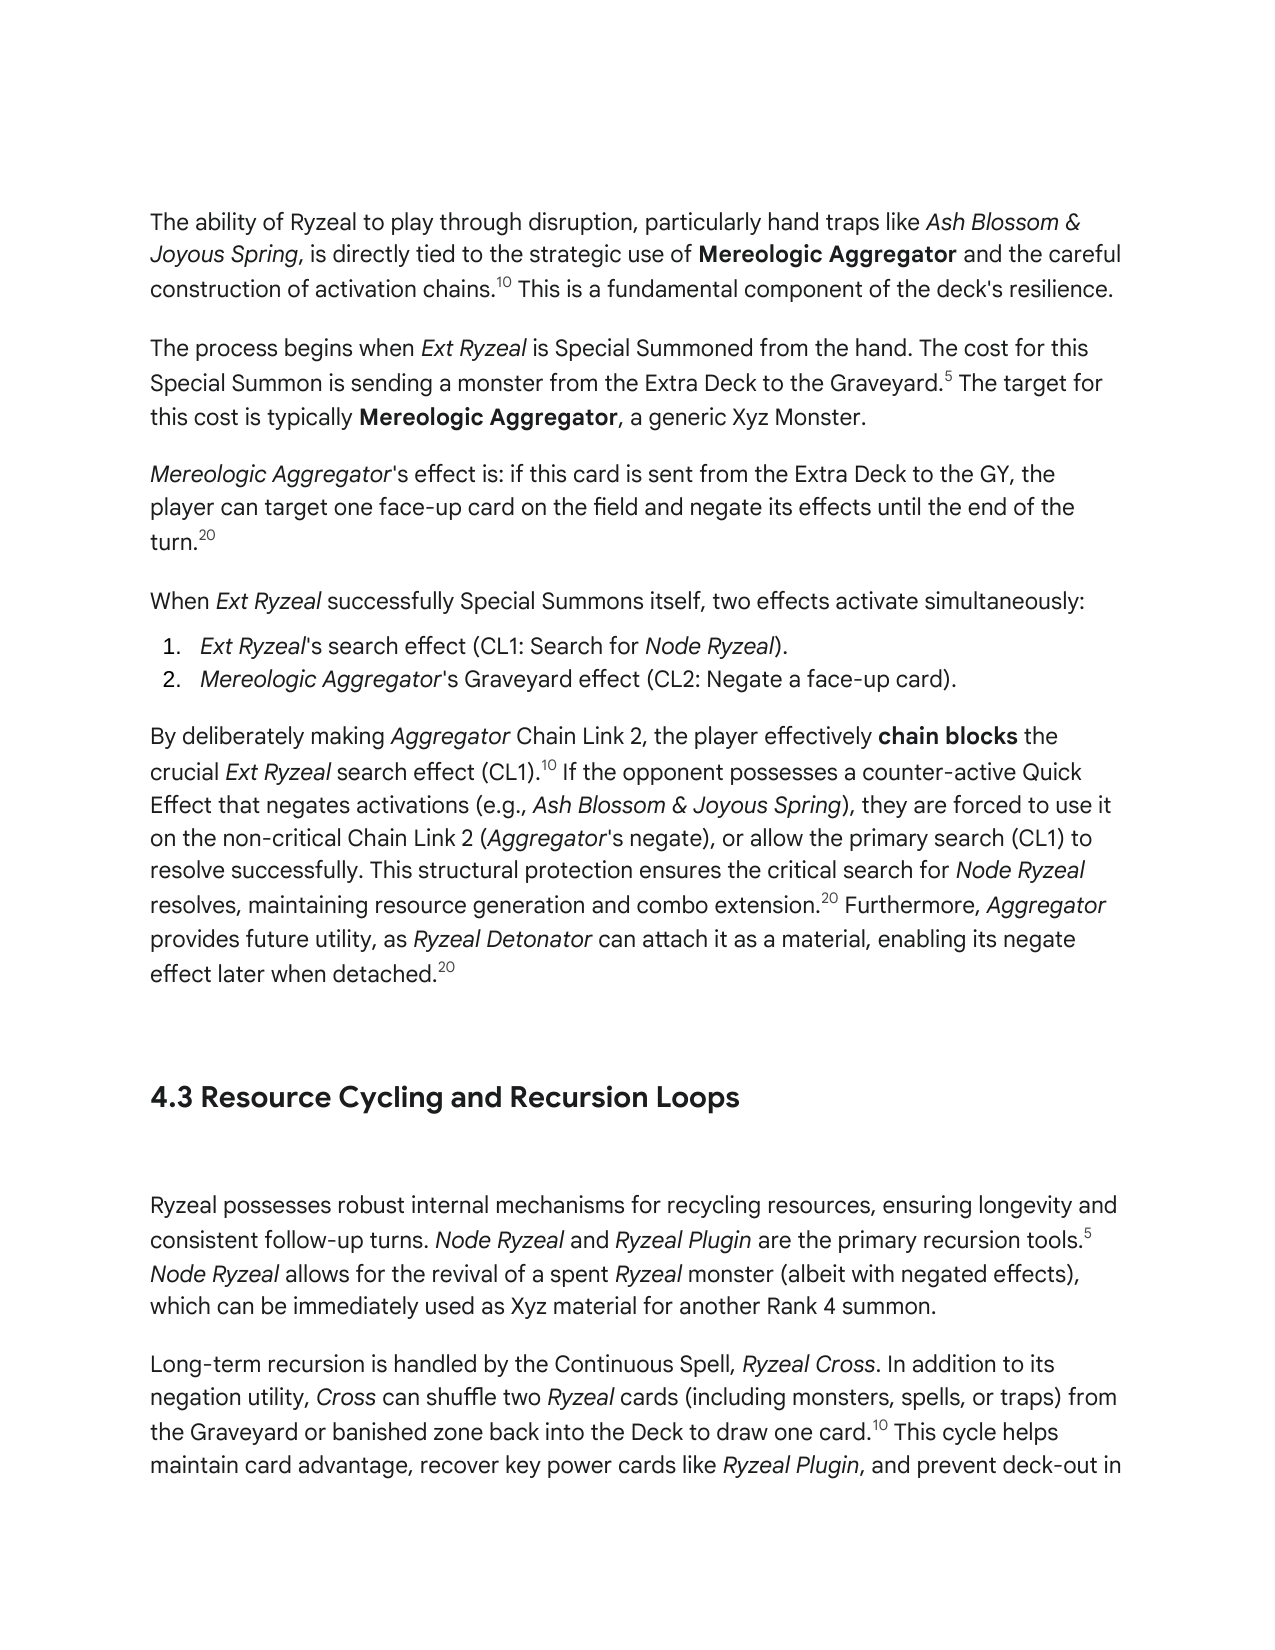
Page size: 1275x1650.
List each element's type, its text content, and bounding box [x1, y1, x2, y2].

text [150, 1350, 1125, 1480]
text The ability of Ryzeal to play through disruption, particularly hand traps like Ash Blossom & Joyous Spring, is directly tied to the strategic use of Mereologic Aggregator and the careful construction of activation chains.10 This is a fundamental component of the deck's resilience. [150, 208, 1125, 305]
text Ryzeal possesses robust internal mechanisms for recycling resources, ensuring longevity and consistent follow-up turns. Node Ryzeal and Ryzeal Plugin are the primary recursion tools.5 Node Ryzeal allows for the revival of a spent Ryzeal monster (albeit with negated effects), which can be immediately used as Xyz material for another Rank 4 summon. [150, 1191, 1125, 1321]
subtitle 4.3 Resource Cycling and Recursion Loops [150, 1079, 1125, 1116]
text The process begins when Ext Ryzeal is Special Summoned from the hand. The cost for this Special Summon is sending a monster from the Extra Deck to the Graveyard.5 The target for this cost is typically Mereologic Aggregator, a generic Xyz Monster. [150, 334, 1125, 431]
text When Ext Ryzeal successfully Special Summons itself, two effects activate simultaneously: [150, 587, 1125, 616]
list Mereologic Aggregator's Graveyard effect (CL2: Negate a face-up card). [162, 665, 1125, 694]
list Ext Ryzeal's search effect (CL1: Search for Node Ryzeal). [162, 632, 1125, 661]
text By deliberately making Aggregator Chain Link 2, the player effectively chain blocks the crucial Ext Ryzeal search effect (CL1).10 If the opponent possesses a counter-active Quick Effect that negates activations (e.g., Ash Blossom & Joyous Spring), they are forced to use it on the non-critical Chain Link 2 (Aggregator's negate), or allow the primary search (CL1) to resolve successfully. This structural protection ensures the critical search for Node Ryzeal resolves, maintaining resource generation and combo extension.20 Furthermore, Aggregator provides future utility, as Ryzeal Detonator can attach it as a material, enabling its negate effect later when detached.20 [150, 723, 1125, 989]
text Mereologic Aggregator's effect is: if this card is sent from the Extra Deck to the GY, the player can target one face-up card on the field and negate its effects until the end of the turn.20 [150, 460, 1125, 558]
